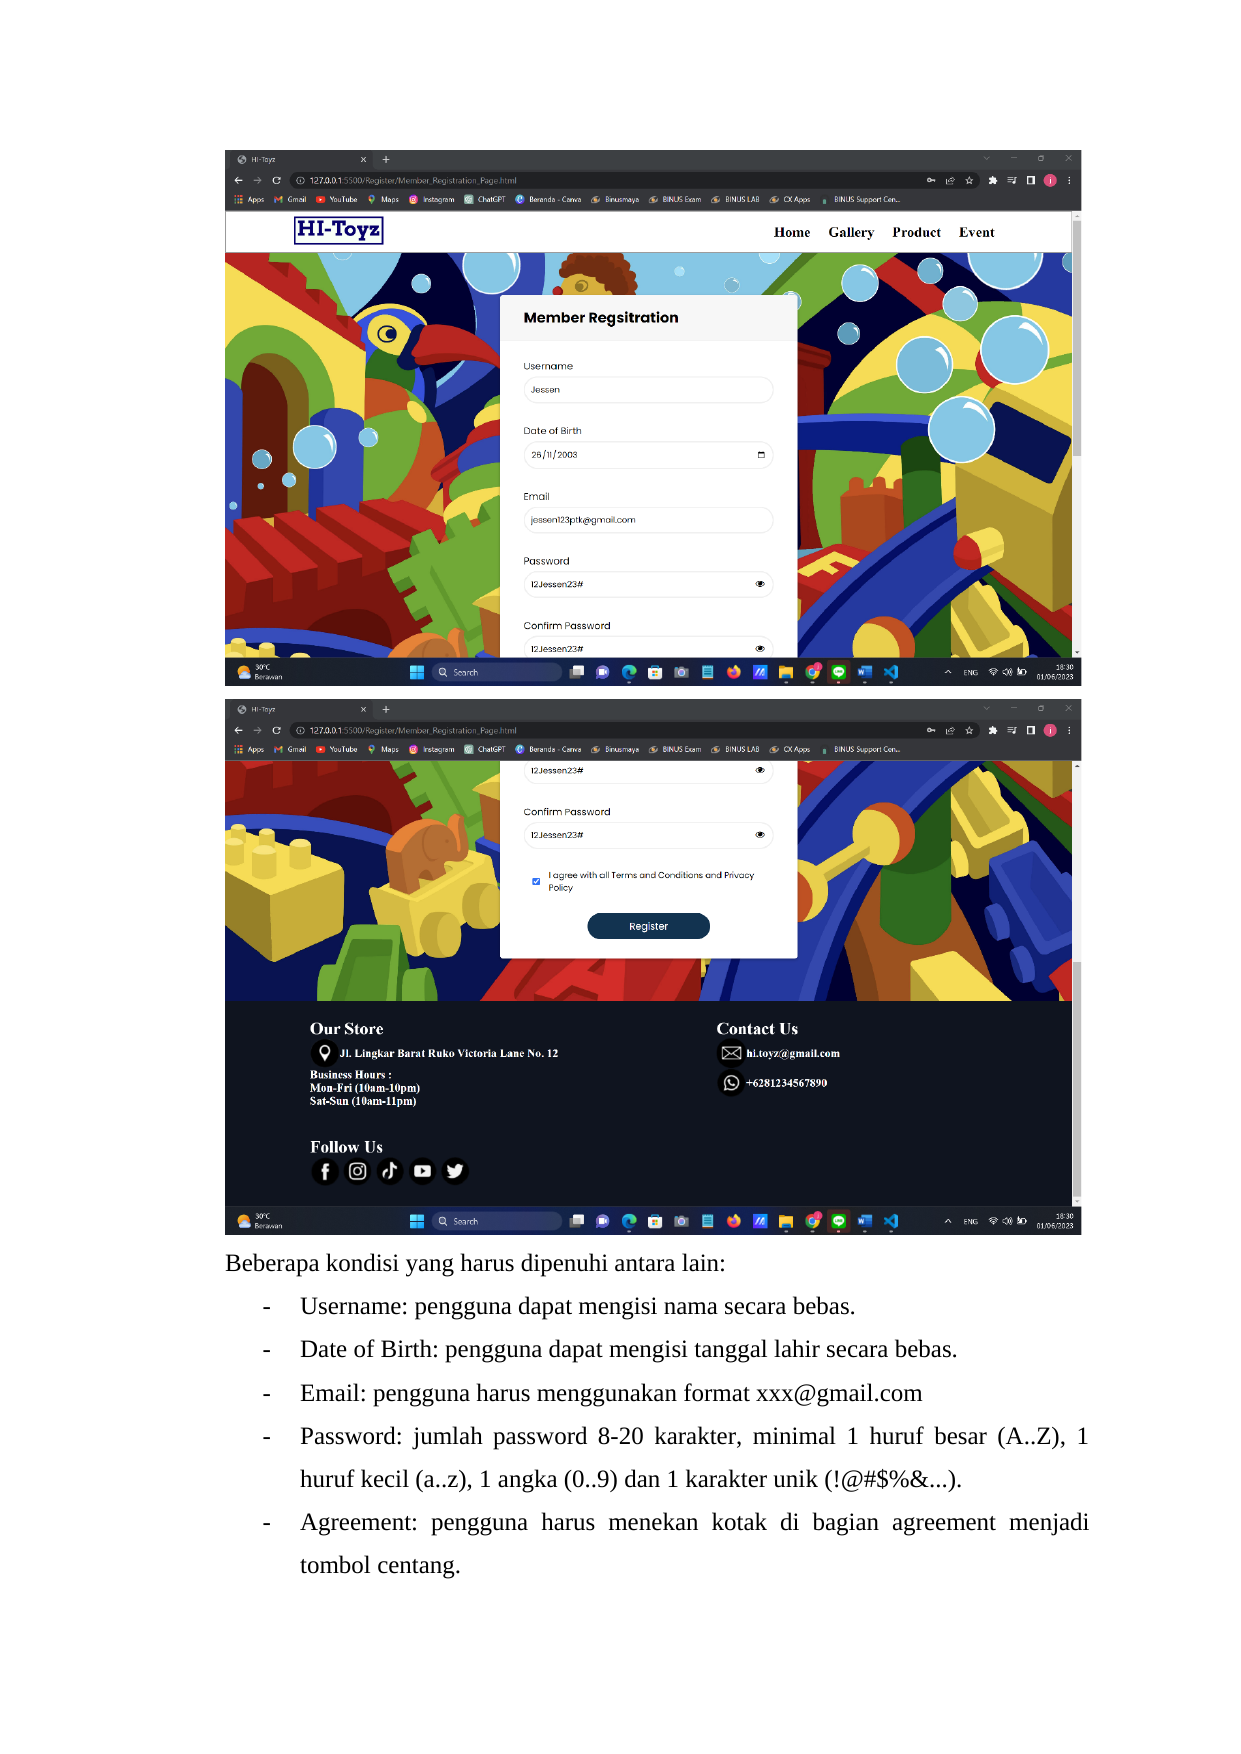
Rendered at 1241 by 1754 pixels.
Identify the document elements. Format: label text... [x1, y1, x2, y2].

list Email: pengguna harus menggunakan format xxx@gmail.com [262, 1378, 1090, 1406]
picture [225, 699, 1082, 1235]
list Date of Birth: pengguna dapat mengisi tanggal lahir secara bebas. [262, 1334, 1090, 1363]
list Password: jumlah password 8-20 karakter, minimal 1 huruf besar (A..Z), 1 huruf kecil (a..z), 1 angka (0..9) dan 1 karakter unik (!@#$%&...). [262, 1421, 1090, 1493]
list Agreement: pengguna harus menekan kotak di bagian agreement menjadi tombol centang. [262, 1507, 1090, 1579]
list Username: pengguna dapat mengisi nama secara bebas. [262, 1291, 1090, 1320]
picture [225, 150, 1082, 686]
list Beberapa kondisi yang harus dipenuhi antara lain: [225, 1248, 1090, 1277]
